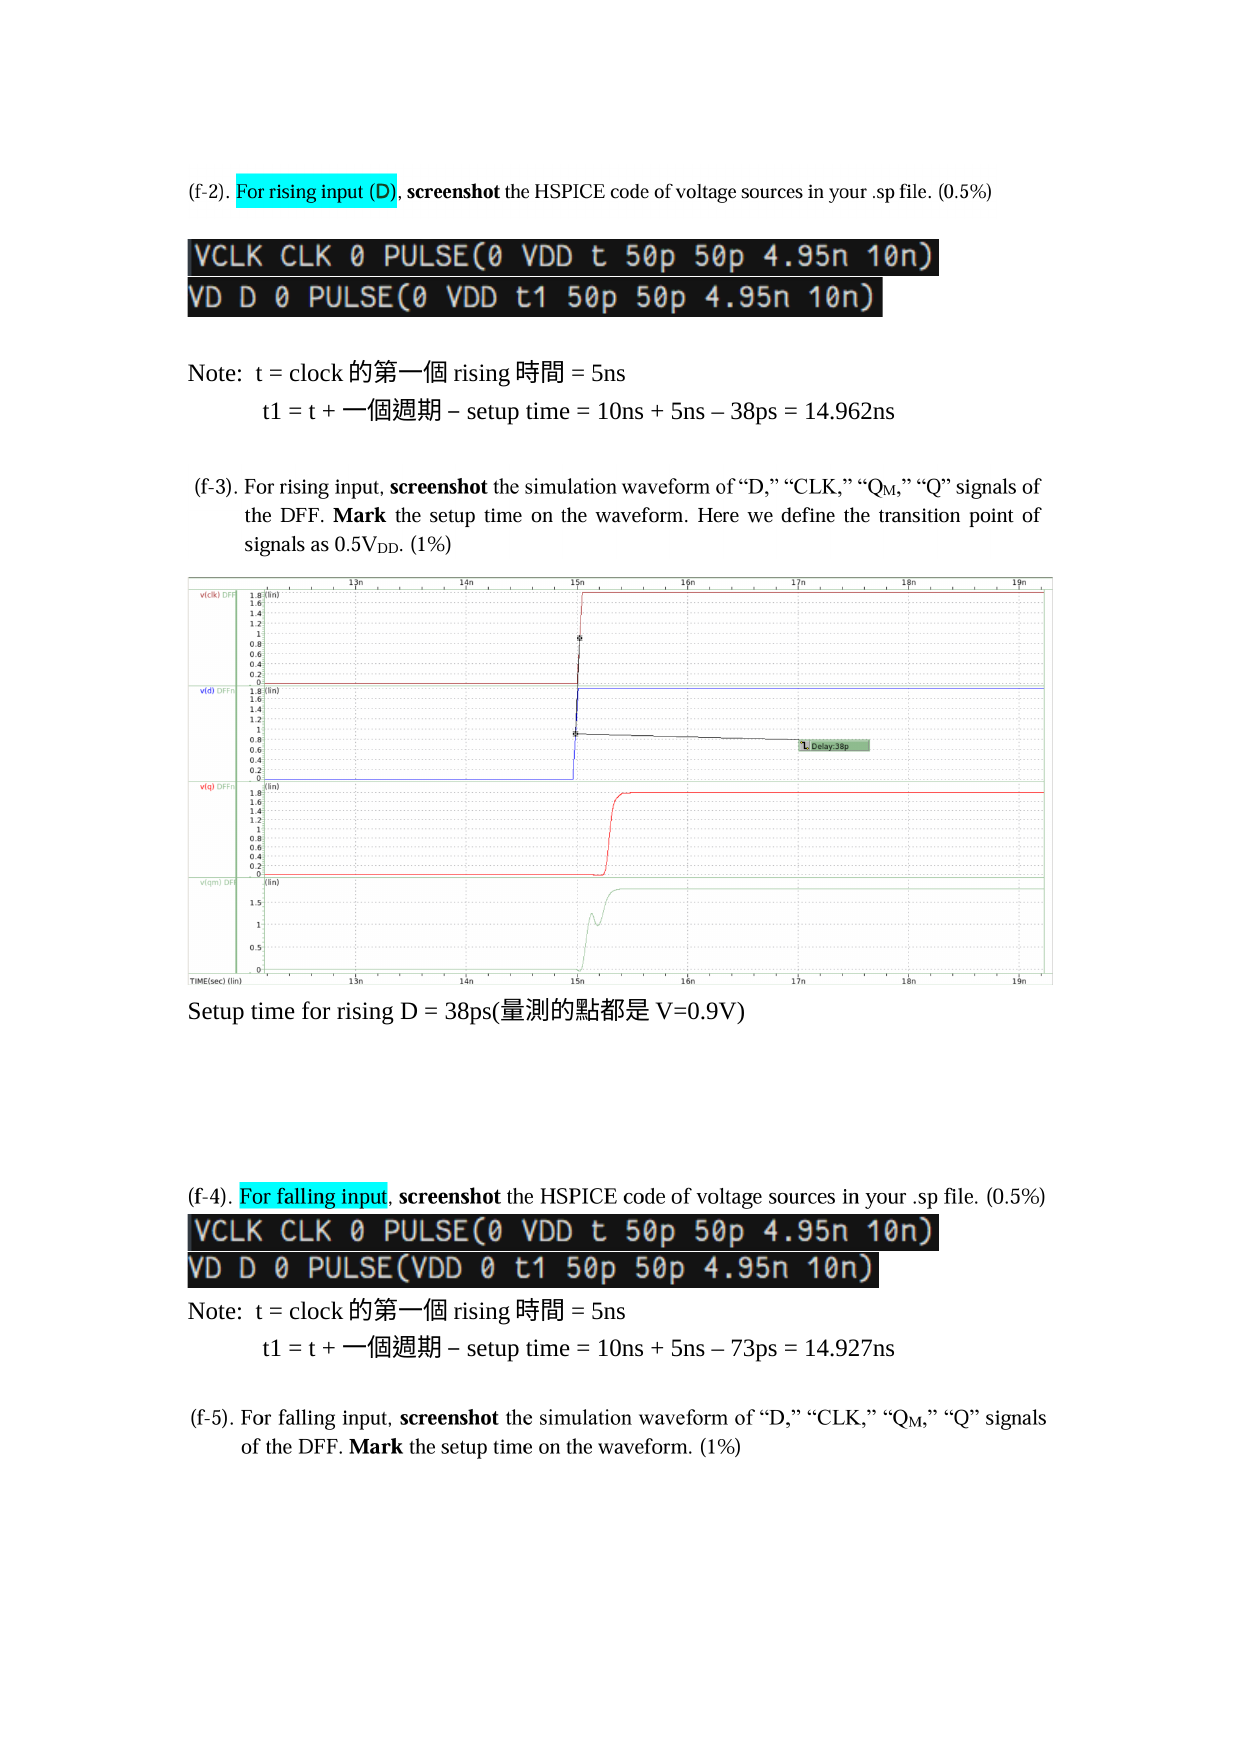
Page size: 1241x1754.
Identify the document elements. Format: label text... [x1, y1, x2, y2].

picture [187, 277, 883, 317]
text Note: t = clock的第一個rising時間 = 5ns [187, 1289, 1053, 1327]
picture [187, 1402, 1051, 1459]
picture [187, 1177, 1069, 1251]
picture [187, 239, 939, 276]
text Setup time for rising D = 38ps(量測的點都是V=0.9V) [187, 989, 1053, 1027]
text Note: t = clock的第一個rising時間 = 5ns [187, 352, 1053, 389]
picture [187, 577, 1053, 985]
text t1 = t + 一個週期 – setup time = 10ns + 5ns – 38ps = 14.962ns [187, 389, 1053, 427]
picture [187, 164, 997, 219]
text t1 = t + 一個週期 – setup time = 10ns + 5ns – 73ps = 14.927ns [187, 1327, 1053, 1364]
picture [187, 1252, 879, 1288]
picture [187, 464, 1043, 559]
